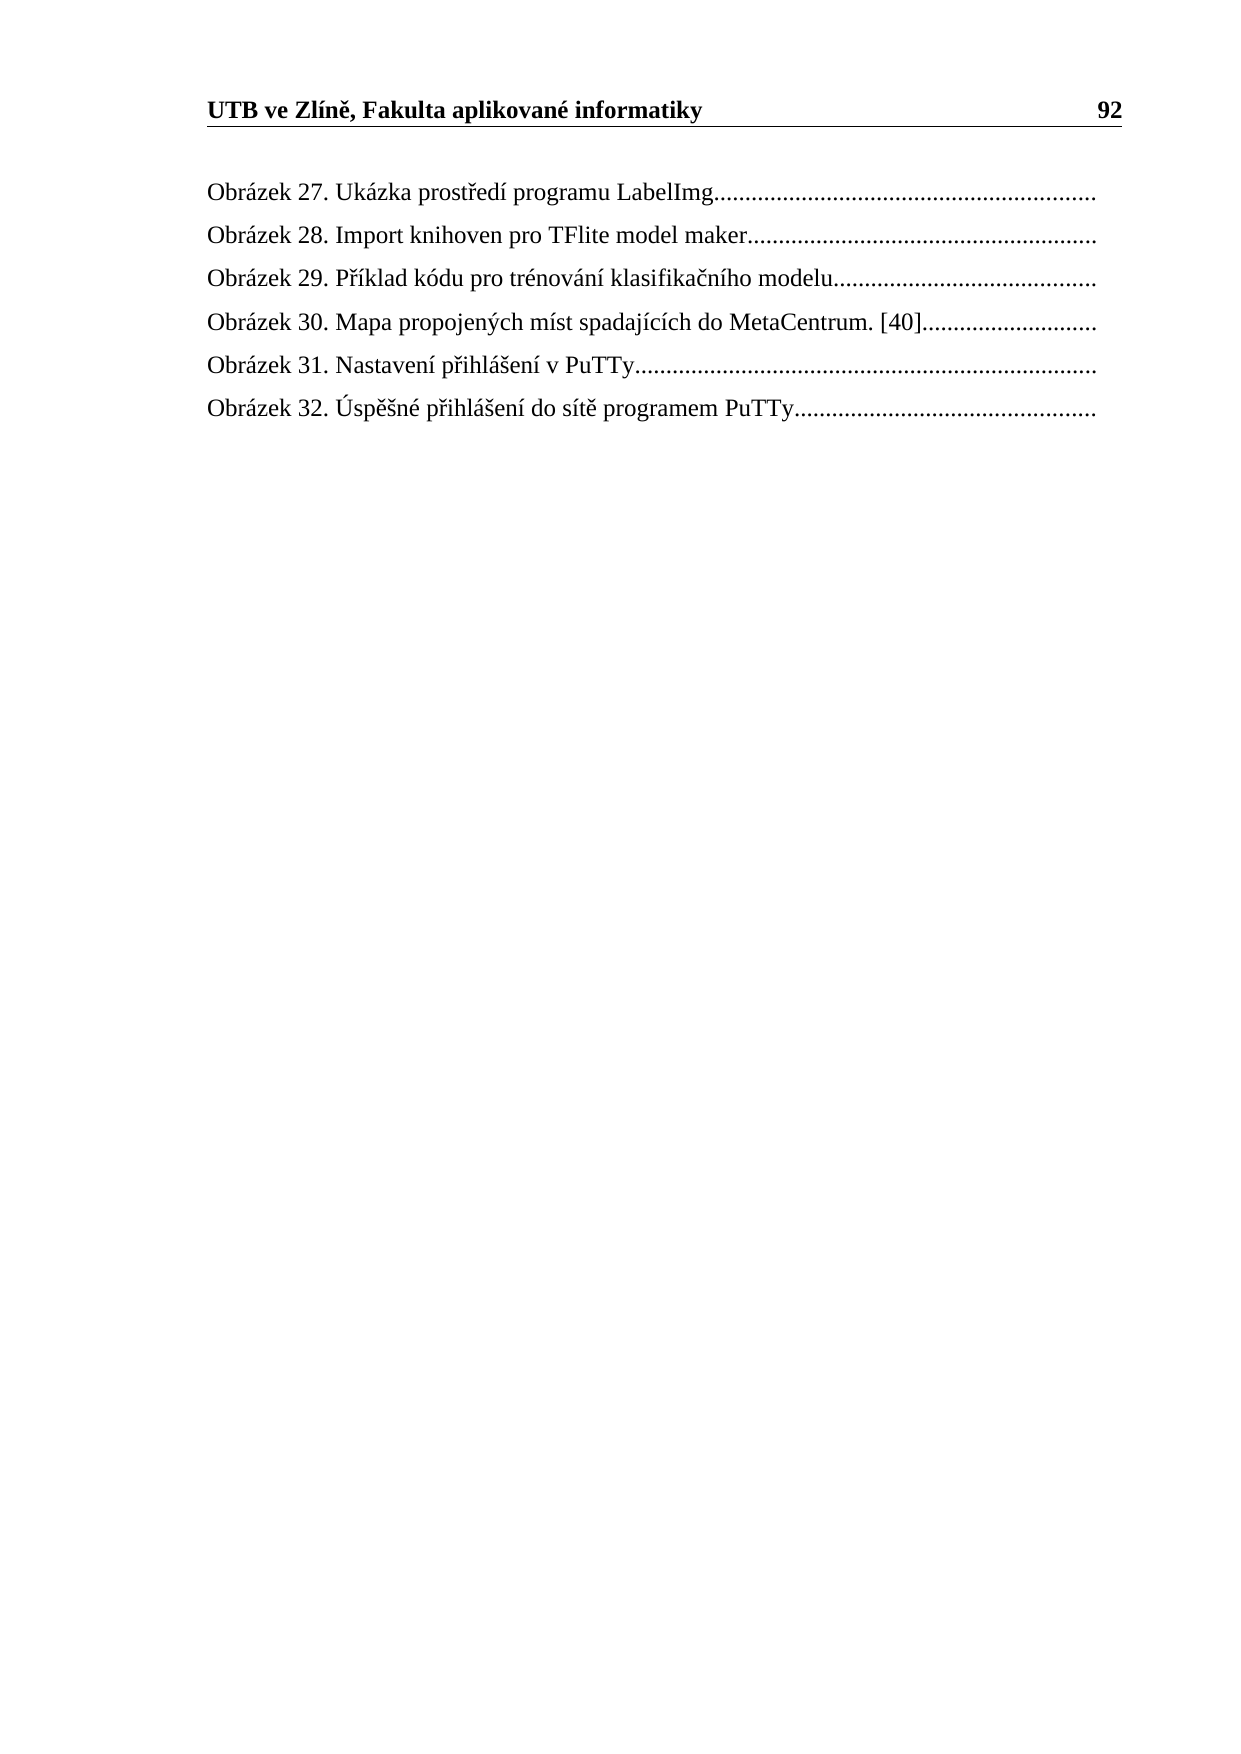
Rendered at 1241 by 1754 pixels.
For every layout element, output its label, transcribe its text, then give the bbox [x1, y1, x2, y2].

text Obrázek 28. Import knihoven pro TFlite model maker. 65 [207, 220, 1063, 249]
text Obrázek 29. Příklad kódu pro trénování klasifikačního modelu. 65 [207, 263, 1063, 292]
text Obrázek 32. Úspěšné přihlášení do sítě programem PuTTy. 71 [207, 393, 1063, 422]
text Obrázek 31. Nastavení přihlášení v PuTTy. 71 [207, 350, 1063, 378]
text Obrázek 27. Ukázka prostředí programu LabelImg. 59 [207, 177, 1063, 206]
text Obrázek 30. Mapa propojených míst spadajících do MetaCentrum. [40] 70 [207, 307, 1063, 335]
